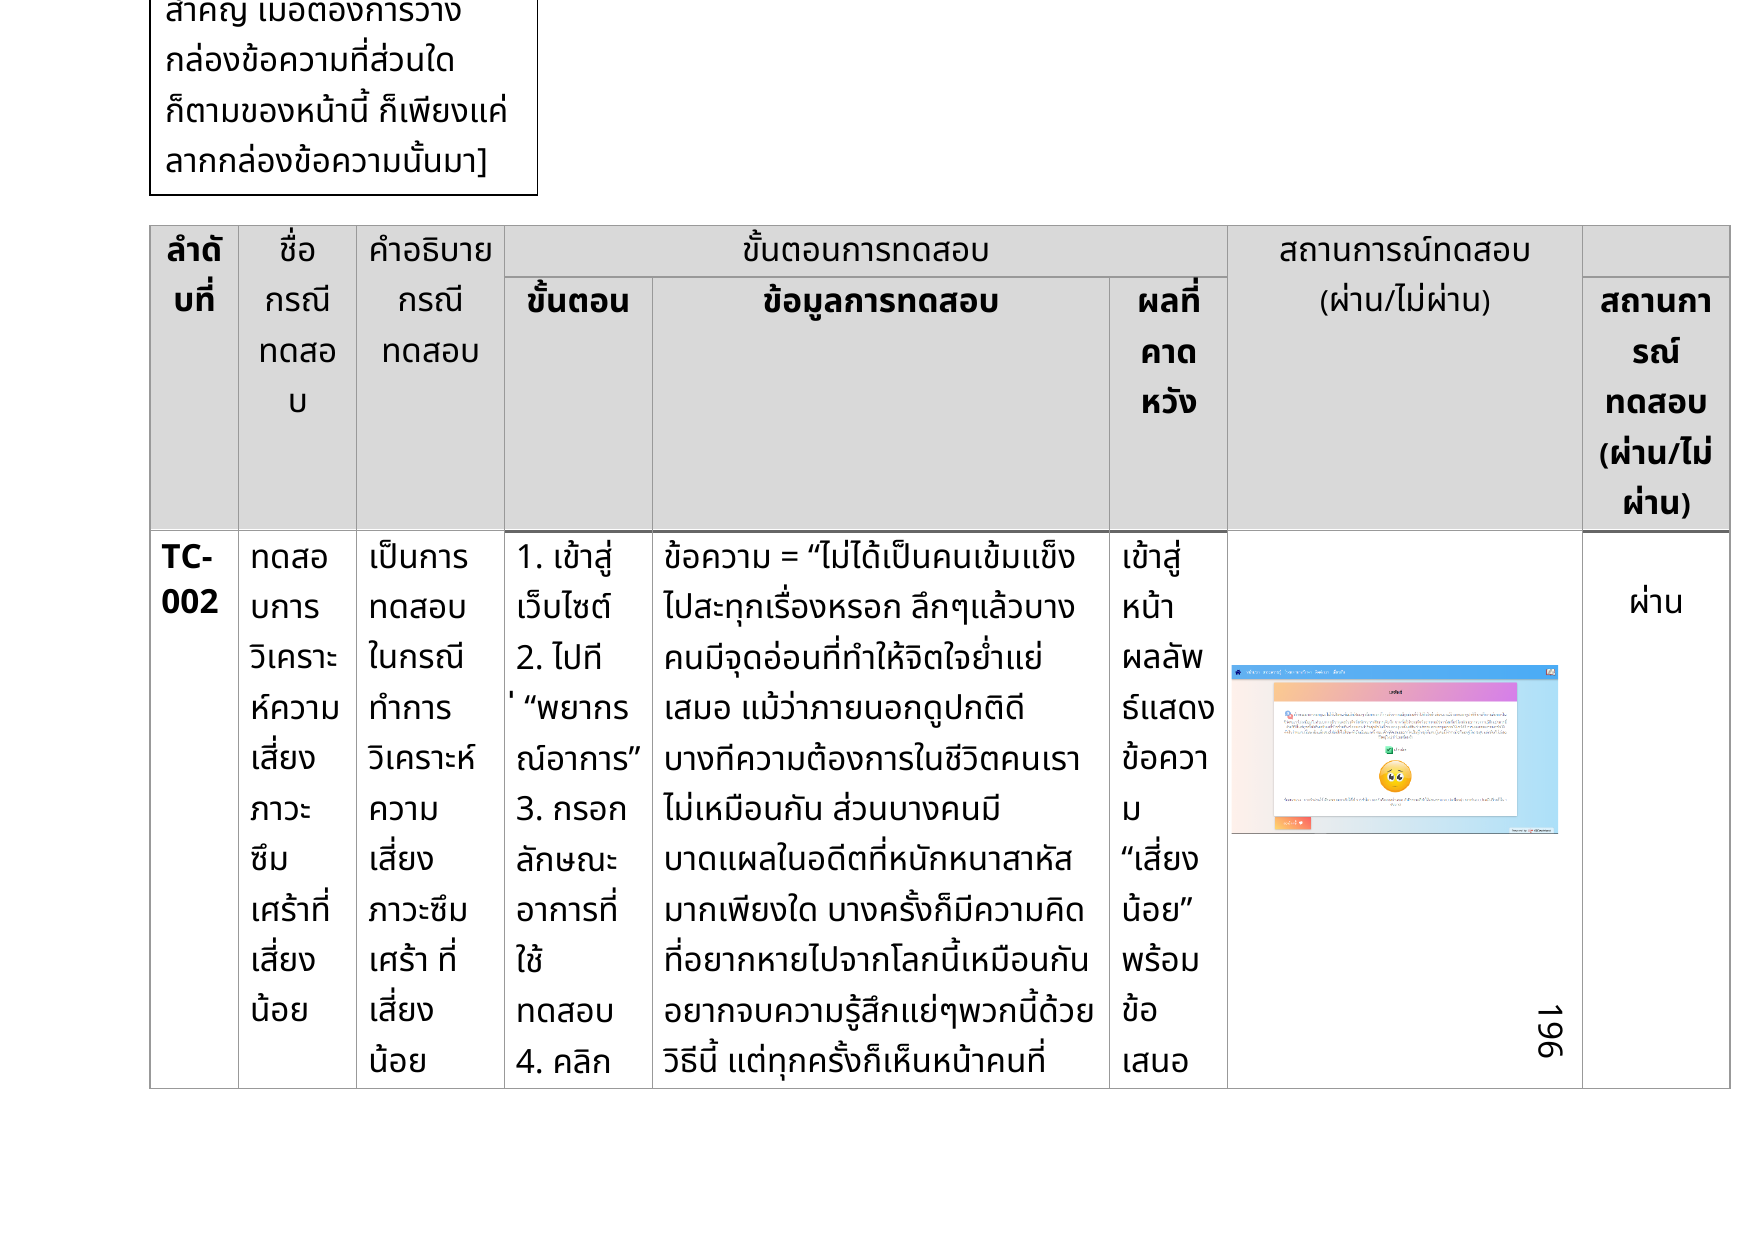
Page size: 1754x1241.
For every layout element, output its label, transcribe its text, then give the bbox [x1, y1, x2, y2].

picture [1231, 665, 1559, 834]
table_cell ข้อมูลการทดสอบ [653, 278, 1109, 529]
table_cell เข้าสู่หน้าผลลัพธ์แสดงข้อความ “เสี่ยงน้อย” พร้อมข้อ เสนอแนะ [1110, 533, 1227, 1088]
table_header ชื่อกรณีทดสอบ [239, 226, 356, 529]
table_header [1583, 226, 1729, 276]
table_header คำอธิบายกรณีทดสอบ [357, 226, 504, 529]
table_cell เป็นการทดสอบในกรณี ทำการวิเคราะห์ความเสี่ยงภาวะซึมเศร้า ที่เสี่ยงน้อย [357, 531, 504, 1088]
table_cell สถานการณ์ทดสอบ (ผ่าน/ไม่ผ่าน) [1583, 278, 1729, 529]
table_cell ข้อความ = “ไม่ได้เป็นคนเข้มแข็งไปสะทุกเรื่องหรอก ลึกๆแล้วบางคนมีจุดอ่อนที่ทำให้จิตใจย่ำแย่เสมอ แม้ว่าภายนอกดูปกติดี บางทีความต้องการในชีวิตคนเราไม่เหมือนกัน ส่วนบางคนมีบาดแผลในอดีตที่หนักหนาสาหัสมากเพียงใด บางครั้งก็มีความคิดที่อยากหายไปจากโลกนี้เหมือนกัน อยากจบความรู้สึกแย่ๆพวกนี้ด้วยวิธีนี้ แต่ทุกครั้งก็เห็นหน้าคนที่บ้านที่รอกิน ที่คอยถามว่ากินนู่นกินไอนี่ไหม คอยดูแลตั้งแต่ตีนเท่าฝาหอย คอยถะนุถถนอมให้เราได้ดี การแสดงออกภายนอกไม่ได้ตัดสินว่าคนคนนั้นจะเข้มแข็งเสมอไปต่อให้ในใจจะพังยับเยินขนาดนี้ ตอนเด็กๆคิดเสมออยากโตเป็นผู้ใหญ่เห็นคนนู้นคนนี้ทำตามใจตัวเองดูมีความสุข แต่กลับกันไม่เลย ชีวิตผู้ใหญ่ทำไมเหนื่อยจัง” [653, 533, 1109, 1088]
table_cell ขั้นตอน [505, 278, 652, 529]
table_cell ผ่าน [1583, 533, 1729, 1088]
table_cell ผลที่คาดหวัง [1110, 278, 1227, 529]
table_cell 1. เข้าสู่เว็บไซต์ 2. ไปที่ “พยากรณ์อาการ” 3. กรอกลักษณะอาการที่ใช้ทดสอบ 4. คลิก “พยากรณ์” [505, 533, 652, 1088]
table_cell ทดสอบการวิเคราะห์ความเสี่ยงภาวะซึมเศร้าที่เสี่ยงน้อย [239, 531, 356, 1088]
table_header ขั้นตอนการทดสอบ [505, 226, 1227, 276]
table_cell [1228, 531, 1582, 1088]
table_cell TC-002 [151, 531, 238, 1088]
table_header สถานการณ์ทดสอบ (ผ่าน/ไม่ผ่าน) [1228, 226, 1582, 529]
table_header ลำดับที่ [151, 226, 238, 529]
